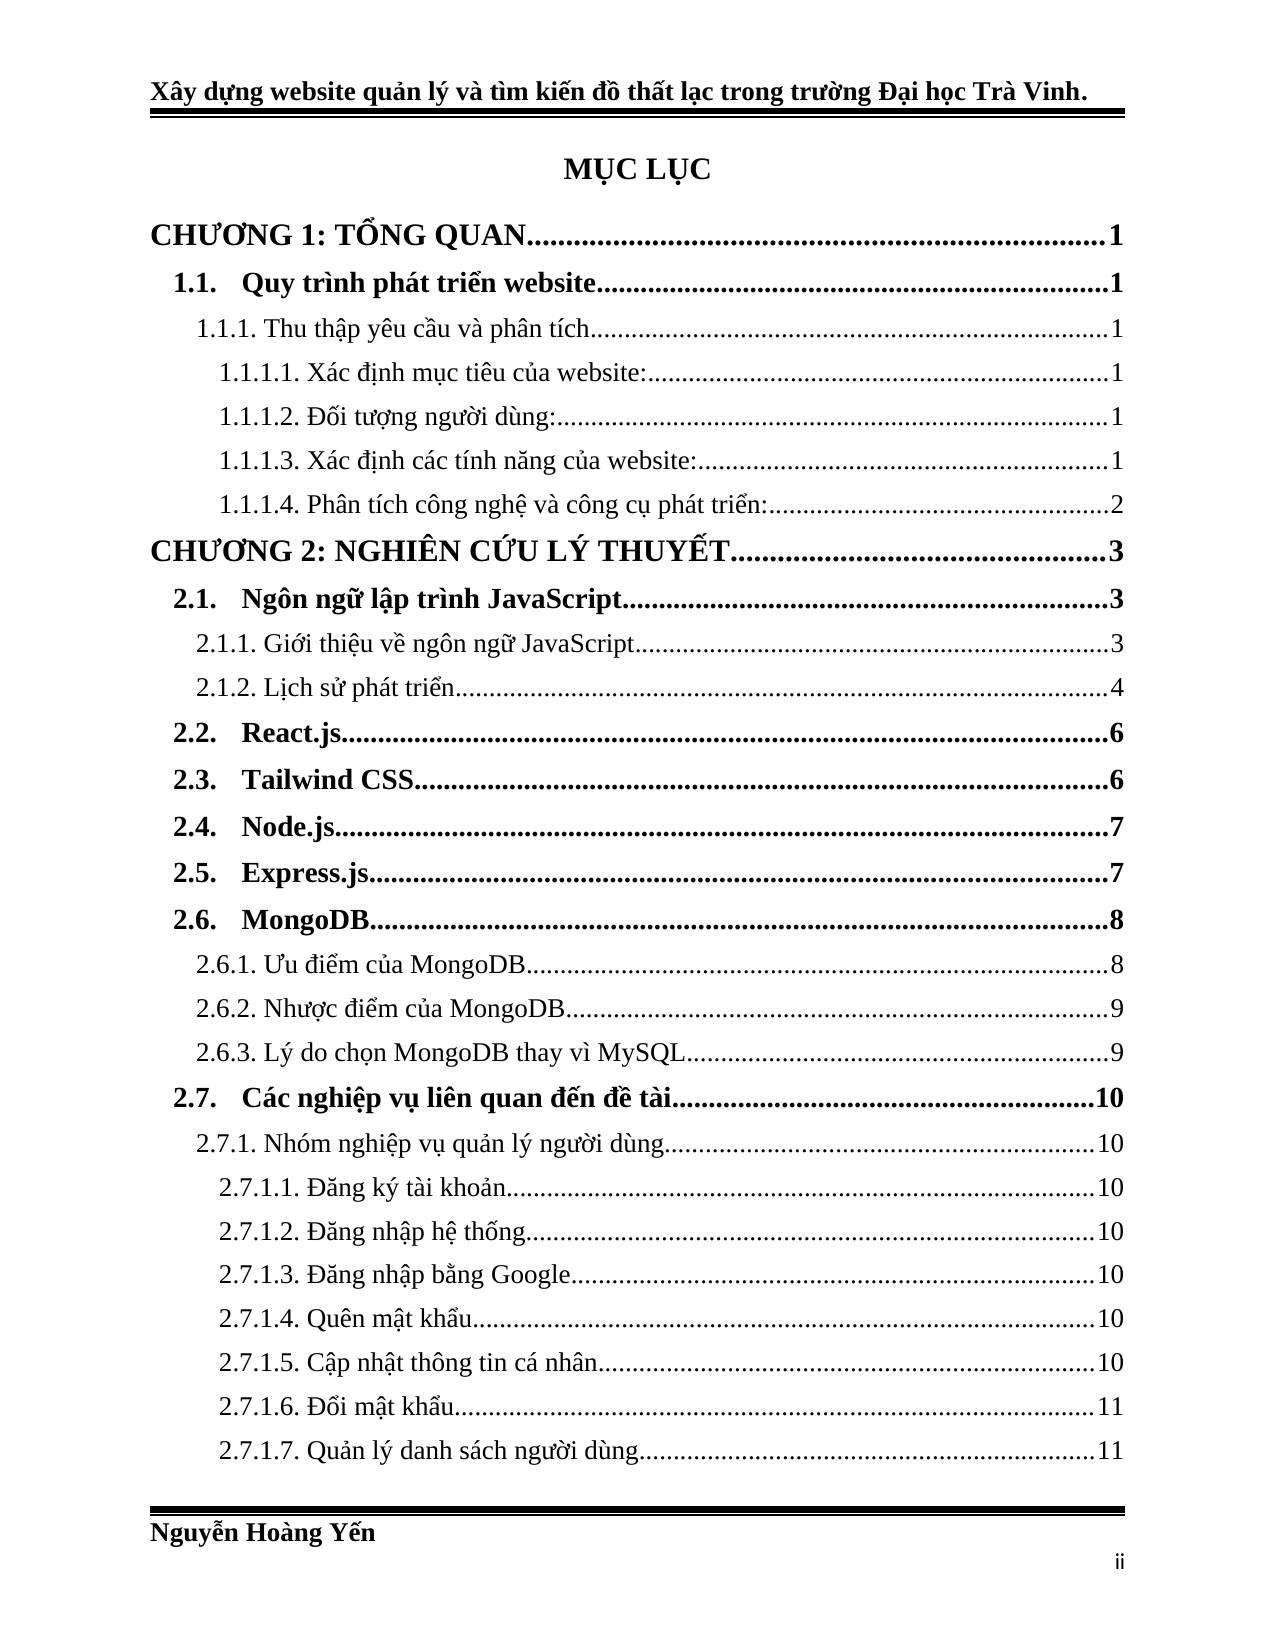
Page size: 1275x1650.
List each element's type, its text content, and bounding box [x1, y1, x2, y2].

text 1.1.1. Thu thập yêu cầu và phân tích 1 [196, 312, 1125, 343]
text 2.6. MongoDB 8 [173, 902, 1125, 935]
text 2.3. Tailwind CSS 6 [173, 762, 1125, 796]
text CHƯƠNG 2: NGHIÊN CỨU LÝ THUYẾT 3 [150, 532, 1125, 568]
text 2.4. Node.js 7 [173, 809, 1125, 842]
text 1.1.1.1. Xác định mục tiêu của website: 1 [219, 356, 1125, 387]
text 1.1. Quy trình phát triển website 1 [173, 266, 1125, 299]
text 2.1.2. Lịch sử phát triển 4 [196, 672, 1125, 703]
text 1.1.1.4. Phân tích công nghệ và công cụ phát triển: 2 [219, 488, 1125, 519]
text 2.6.2. Nhược điểm của MongoDB 9 [196, 992, 1125, 1023]
text 2.7.1.3. Đăng nhập bằng Google 10 [219, 1259, 1125, 1290]
text 2.7.1.7. Quản lý danh sách người dùng 11 [219, 1434, 1125, 1466]
text 2.7.1.2. Đăng nhập hệ thống 10 [219, 1215, 1125, 1246]
text 2.2. React.js 6 [173, 716, 1125, 749]
text CHƯƠNG 1: TỔNG QUAN 1 [150, 216, 1125, 252]
text 2.7.1.1. Đăng ký tài khoản 10 [219, 1171, 1125, 1202]
text 2.1.1. Giới thiệu về ngôn ngữ JavaScript 3 [196, 628, 1125, 659]
text 1.1.1.2. Đối tượng người dùng: 1 [219, 400, 1125, 431]
text 2.7.1.5. Cập nhật thông tin cá nhân 10 [219, 1347, 1125, 1378]
text 2.7. Các nghiệp vụ liên quan đến đề tài 10 [173, 1080, 1125, 1114]
text 2.5. Express.js 7 [173, 855, 1125, 889]
text 2.6.3. Lý do chọn MongoDB thay vì MySQL 9 [196, 1036, 1125, 1067]
text 1.1.1.3. Xác định các tính năng của website: 1 [219, 444, 1125, 475]
text 2.1. Ngôn ngữ lập trình JavaScript 3 [173, 581, 1125, 614]
text MỤC LỤC [150, 150, 1125, 186]
text 2.6.1. Ưu điểm của MongoDB 8 [196, 948, 1125, 979]
text 2.7.1.4. Quên mật khẩu 10 [219, 1303, 1125, 1334]
text 2.7.1. Nhóm nghiệp vụ quản lý người dùng 10 [196, 1127, 1125, 1158]
text 2.7.1.6. Đổi mật khẩu 11 [219, 1391, 1125, 1422]
